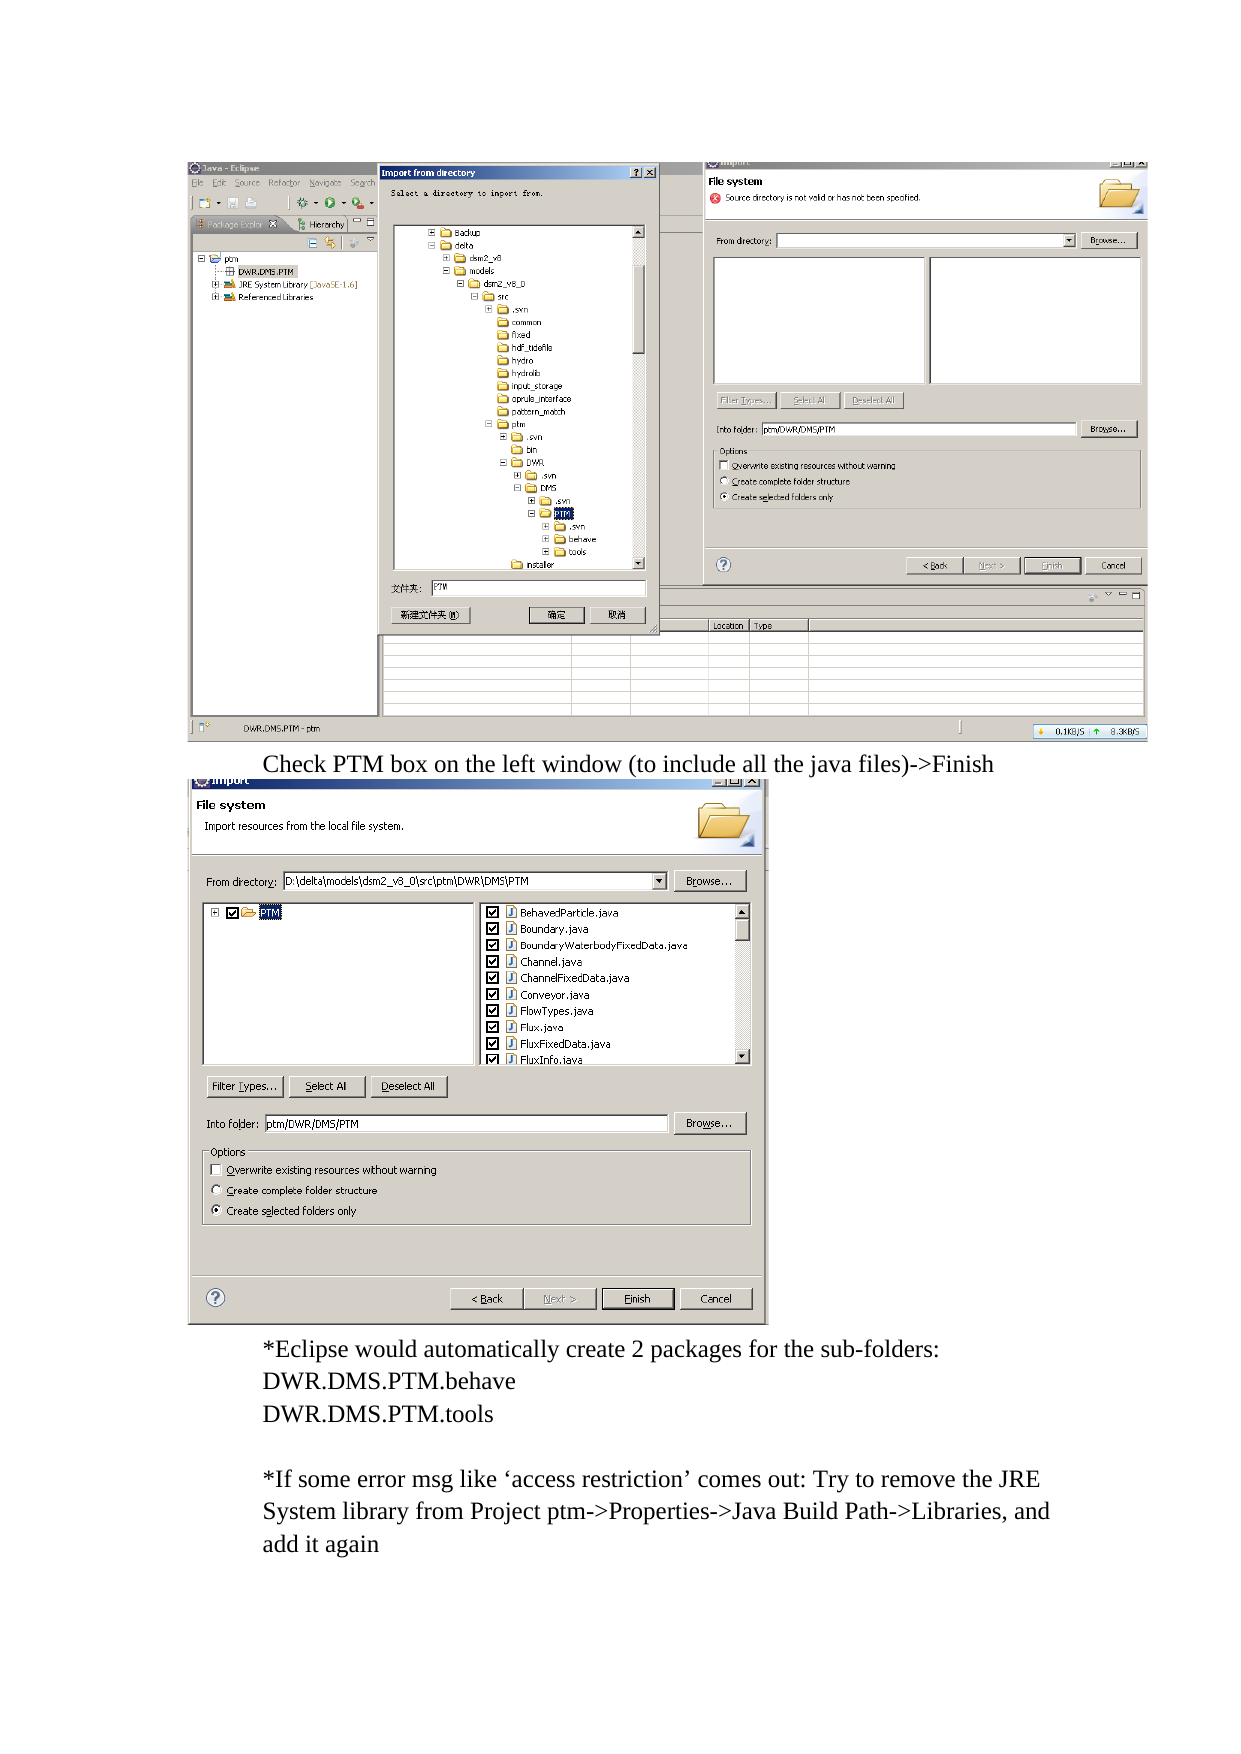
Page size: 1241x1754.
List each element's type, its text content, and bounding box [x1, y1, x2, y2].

text *If some error msg like ‘access restriction’ comes out: Try to remove the JRE System library from Project ptm->Properties->Java Build Path->Libraries, and add it again [262, 1462, 1053, 1559]
text *Eclipse would automatically create 2 packages for the sub-folders: [262, 1332, 1053, 1364]
text DWR.DMS.PTM.behave [262, 1364, 1053, 1397]
text Check PTM box on the left window (to include all the java files)->Finish [262, 747, 1053, 779]
text DWR.DMS.PTM.tools [262, 1397, 1053, 1429]
picture [187, 779, 769, 1325]
picture [187, 162, 1148, 742]
